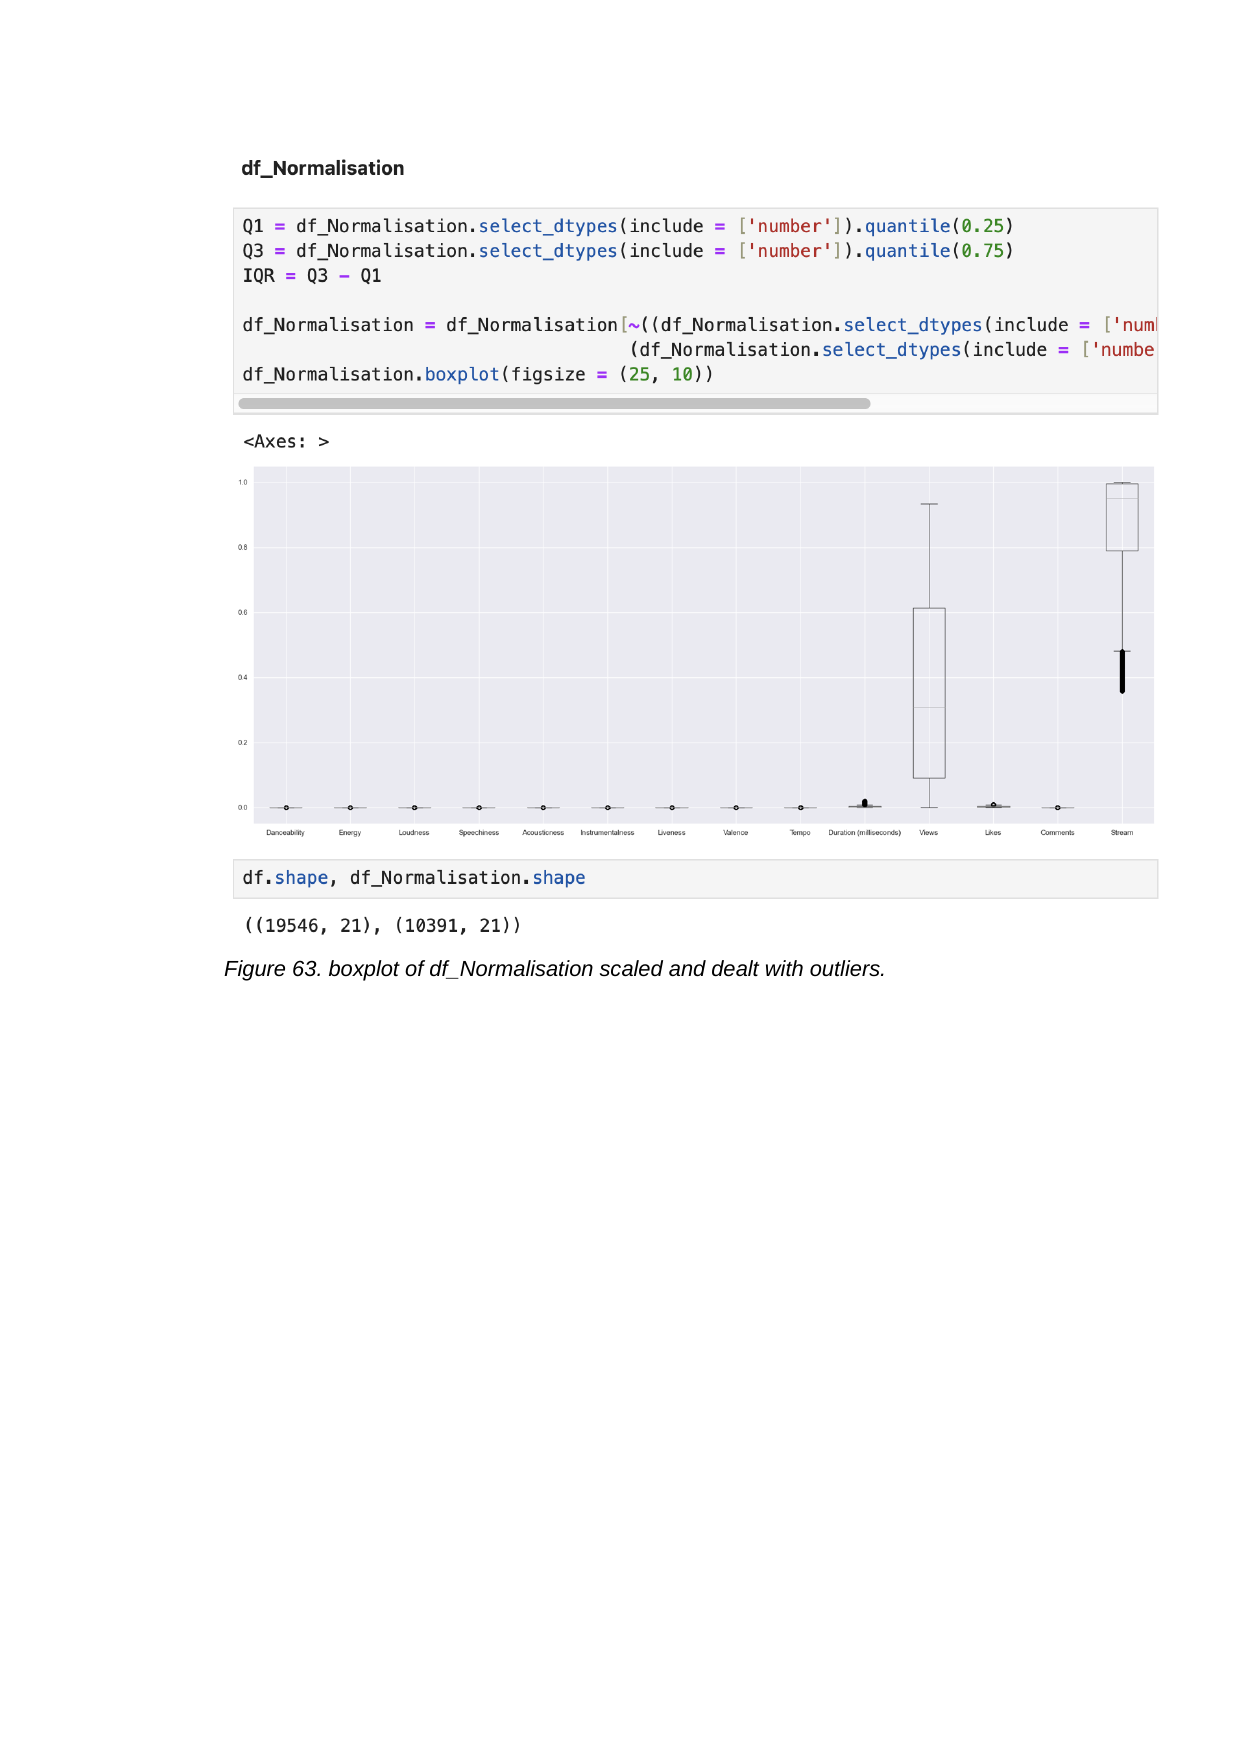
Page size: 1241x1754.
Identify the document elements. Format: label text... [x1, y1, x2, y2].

picture [223, 150, 1164, 943]
text Figure 63. boxplot of df_Normalisation scaled and dealt with outliers. [150, 956, 1090, 982]
